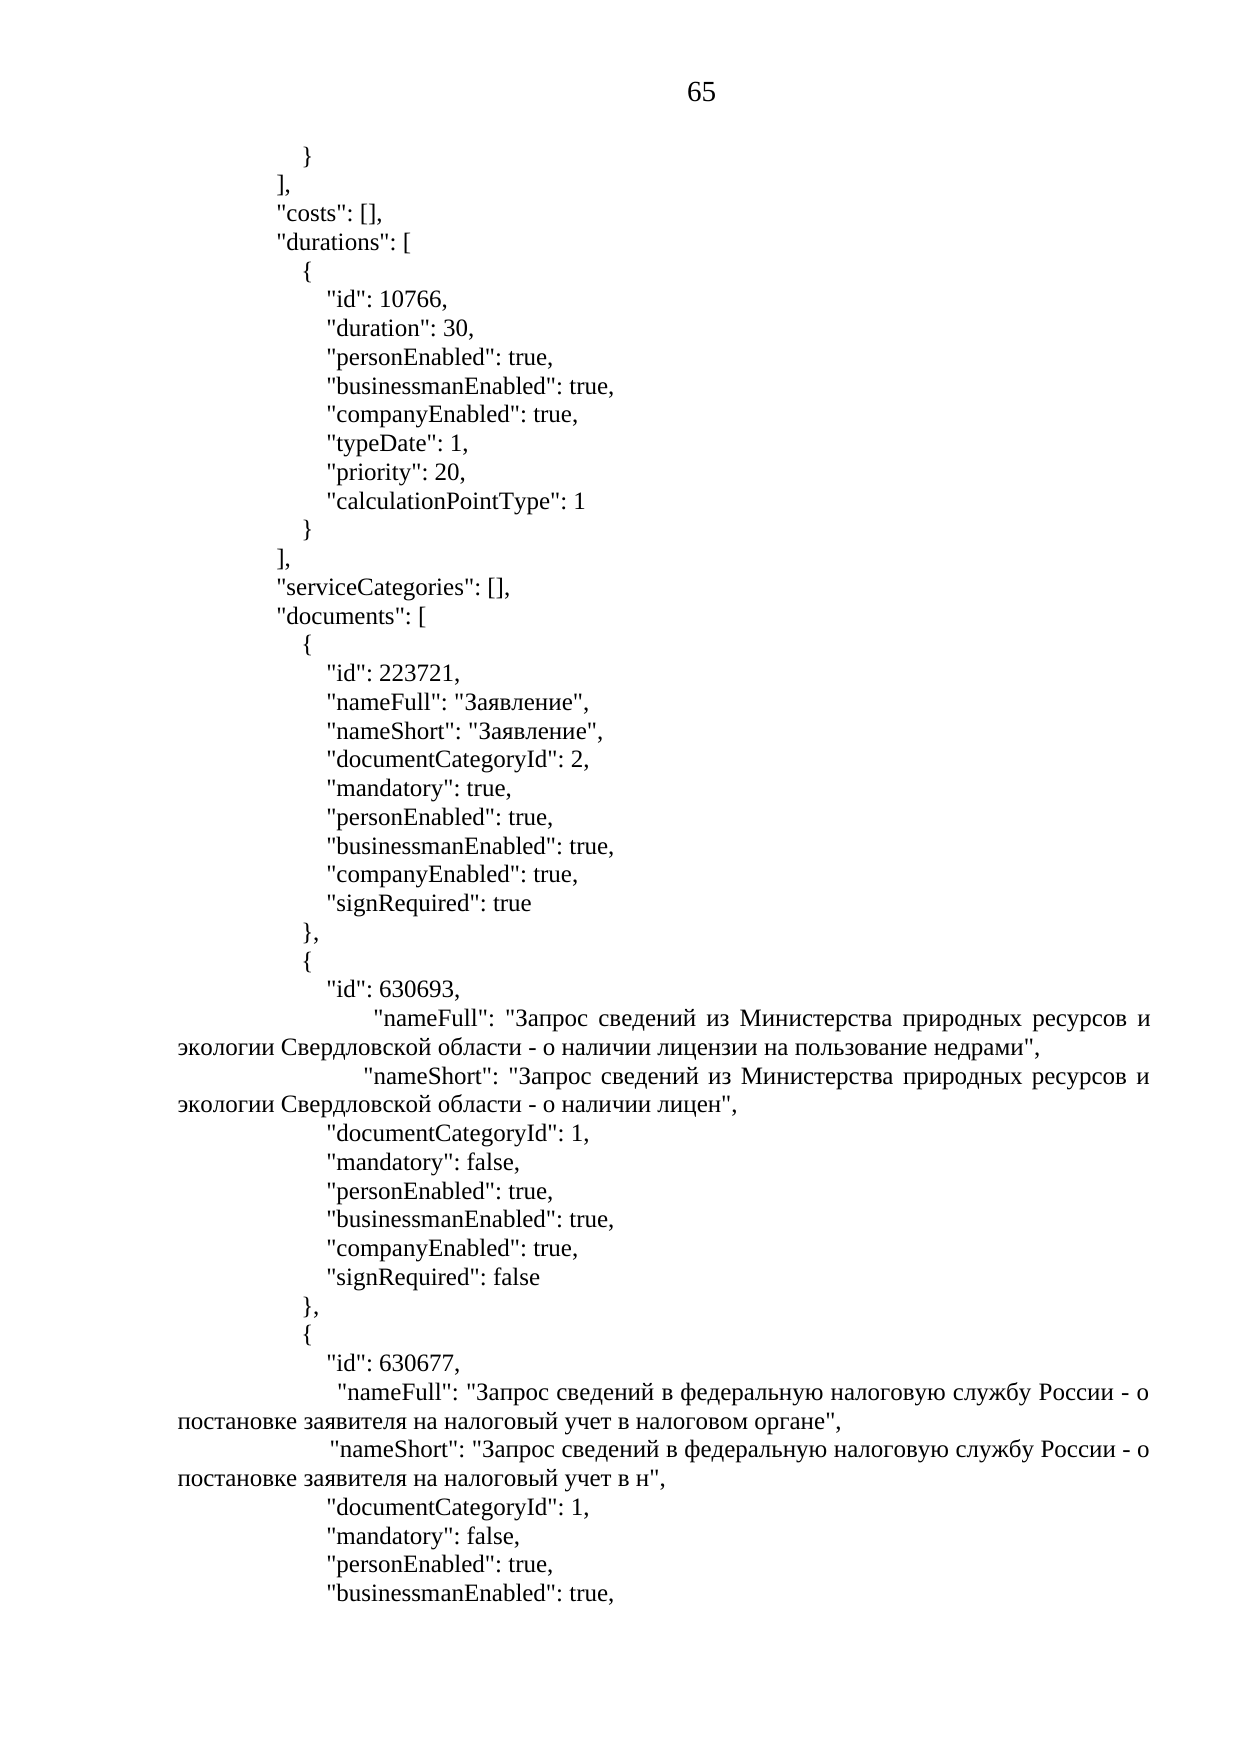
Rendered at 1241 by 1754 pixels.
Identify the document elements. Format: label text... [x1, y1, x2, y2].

text "businessmanEnabled": true, [177, 1204, 1152, 1233]
text "personEnabled": true, [177, 1176, 1152, 1204]
text }, [177, 1291, 1152, 1319]
text "id": 10766, [177, 284, 1152, 313]
text "nameShort": "Запрос сведений в федеральную налоговую службу России - о постановке заявителя на налоговый учет в н", [177, 1434, 1152, 1492]
text "priority": 20, [177, 457, 1152, 486]
text "mandatory": false, [177, 1147, 1152, 1176]
text "signRequired": true [177, 888, 1152, 917]
text ], [177, 169, 1152, 198]
text "signRequired": false [177, 1262, 1152, 1291]
text { [177, 1319, 1152, 1348]
text "id": 630693, [177, 974, 1152, 1003]
text "duration": 30, [177, 313, 1152, 342]
text "nameShort": "Заявление", [177, 716, 1152, 744]
text "documents": [ [177, 601, 1152, 629]
text "businessmanEnabled": true, [177, 1578, 1152, 1607]
text "businessmanEnabled": true, [177, 831, 1152, 859]
text "documentCategoryId": 1, [177, 1118, 1152, 1147]
text "companyEnabled": true, [177, 399, 1152, 428]
text "serviceCategories": [], [177, 572, 1152, 601]
text "durations": [ [177, 227, 1152, 256]
text } [177, 141, 1152, 169]
text "costs": [], [177, 198, 1152, 227]
text "documentCategoryId": 2, [177, 744, 1152, 773]
text { [177, 946, 1152, 974]
text "businessmanEnabled": true, [177, 371, 1152, 399]
text }, [177, 917, 1152, 946]
text "typeDate": 1, [177, 428, 1152, 457]
text { [177, 256, 1152, 284]
text "calculationPointType": 1 [177, 486, 1152, 514]
text "documentCategoryId": 1, [177, 1492, 1152, 1521]
text } [177, 514, 1152, 543]
text "nameFull": "Заявление", [177, 687, 1152, 716]
text "id": 223721, [177, 658, 1152, 687]
text "personEnabled": true, [177, 1549, 1152, 1578]
text "id": 630677, [177, 1348, 1152, 1377]
text "companyEnabled": true, [177, 1233, 1152, 1262]
text "nameFull": "Запрос сведений в федеральную налоговую службу России - о постановке заявителя на налоговый учет в налоговом органе", [177, 1377, 1152, 1434]
text "nameFull": "Запрос сведений из Министерства природных ресурсов и экологии Свердловской области - о наличии лицензии на пользование недрами", [177, 1003, 1152, 1061]
text "nameShort": "Запрос сведений из Министерства природных ресурсов и экологии Свердловской области - о наличии лицен", [177, 1061, 1152, 1118]
text "personEnabled": true, [177, 802, 1152, 831]
text "personEnabled": true, [177, 342, 1152, 371]
text "mandatory": false, [177, 1521, 1152, 1549]
text "companyEnabled": true, [177, 859, 1152, 888]
text "mandatory": true, [177, 773, 1152, 802]
text ], [177, 543, 1152, 572]
text { [177, 629, 1152, 658]
